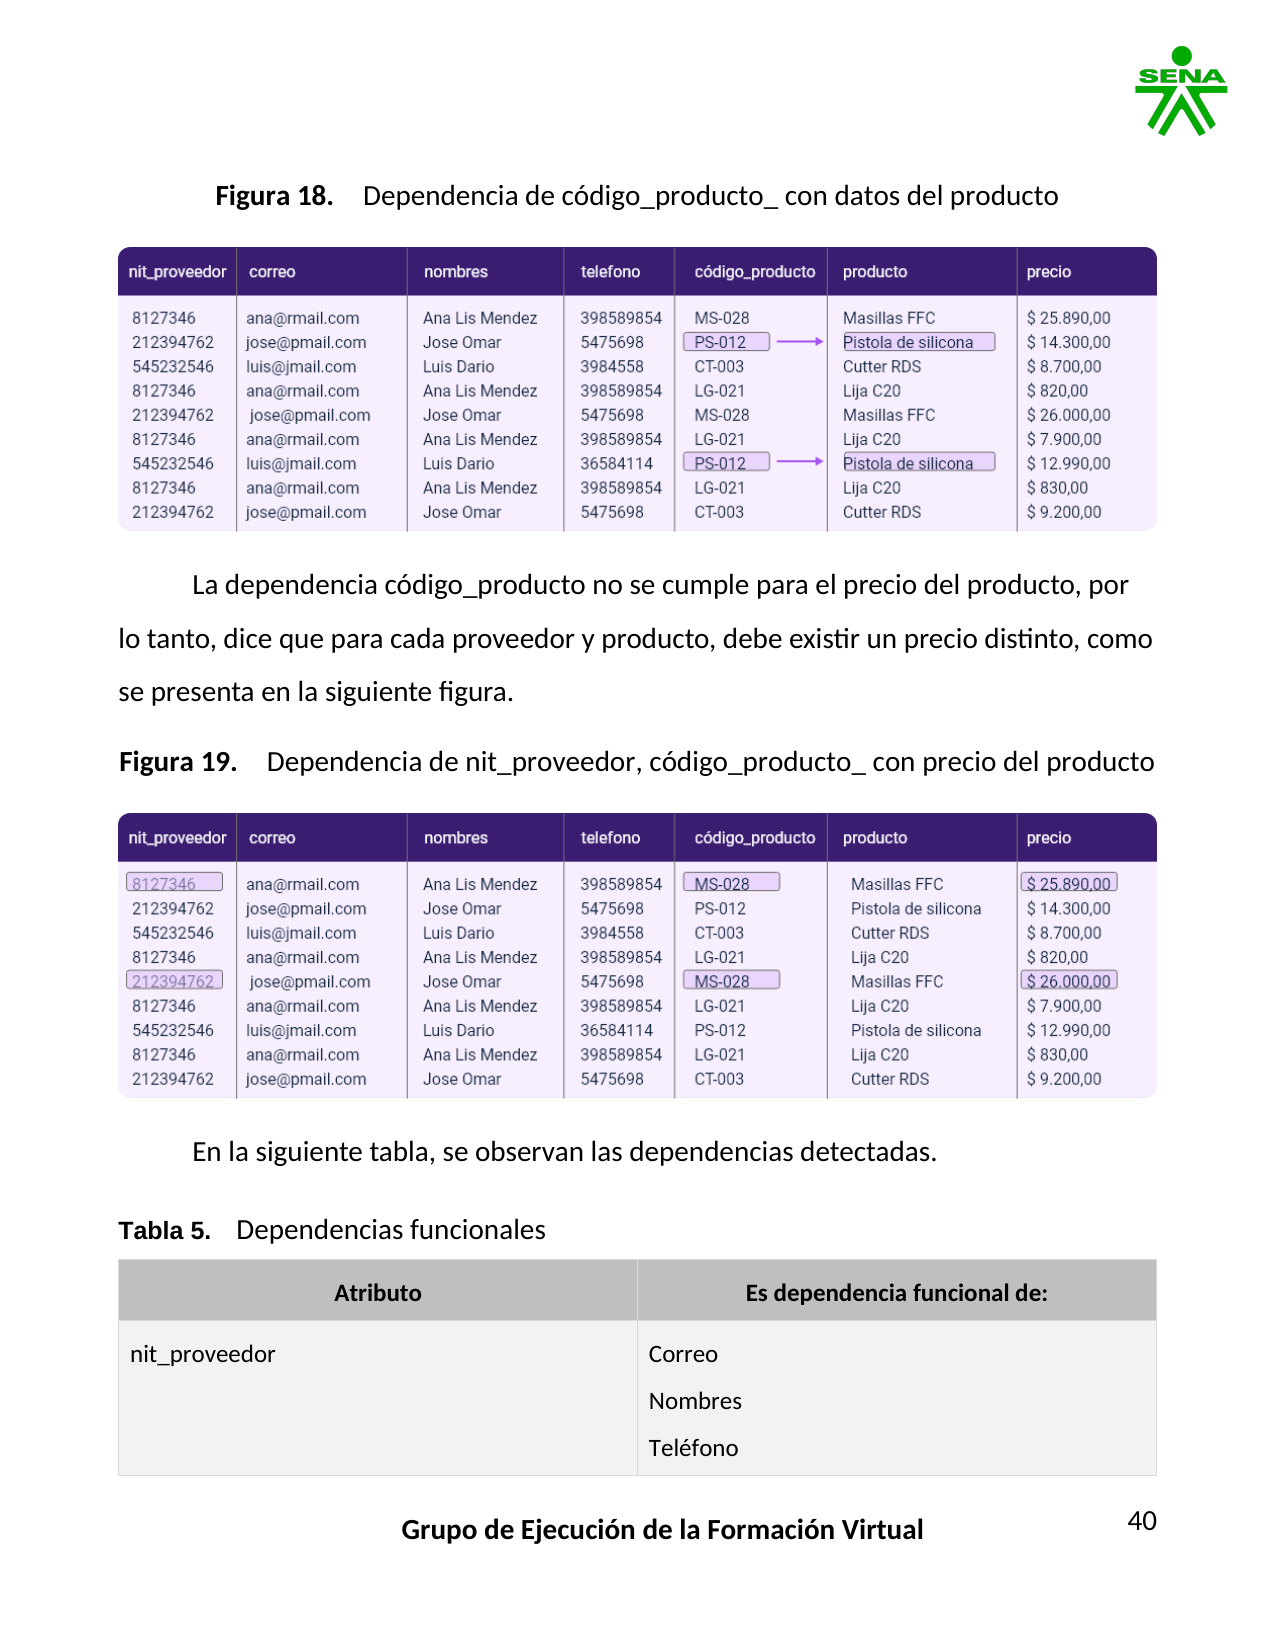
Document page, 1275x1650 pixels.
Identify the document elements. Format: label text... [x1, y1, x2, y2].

table_header Atributo [119, 1260, 637, 1320]
text Dependencia de nit_proveedor, código_producto_ con precio del producto [118, 743, 1157, 779]
text La dependencia código_producto no se cumple para el precio del producto, por lo tanto, dice que para cada proveedor y producto, debe existir un precio distinto, como se presenta en la siguiente figura. [118, 566, 1157, 709]
table_cell nit_proveedor [119, 1321, 637, 1475]
picture [1135, 46, 1228, 136]
picture [118, 813, 1157, 1099]
text Dependencia de código_producto_ con datos del producto [118, 177, 1157, 213]
text Dependencias funcionales [118, 1211, 1157, 1247]
table_cell Correo Nombres Teléfono [638, 1321, 1156, 1475]
text En la siguiente tabla, se observan las dependencias detectadas. [118, 1133, 1157, 1168]
table_header Es dependencia funcional de: [638, 1260, 1156, 1320]
picture [118, 247, 1157, 532]
